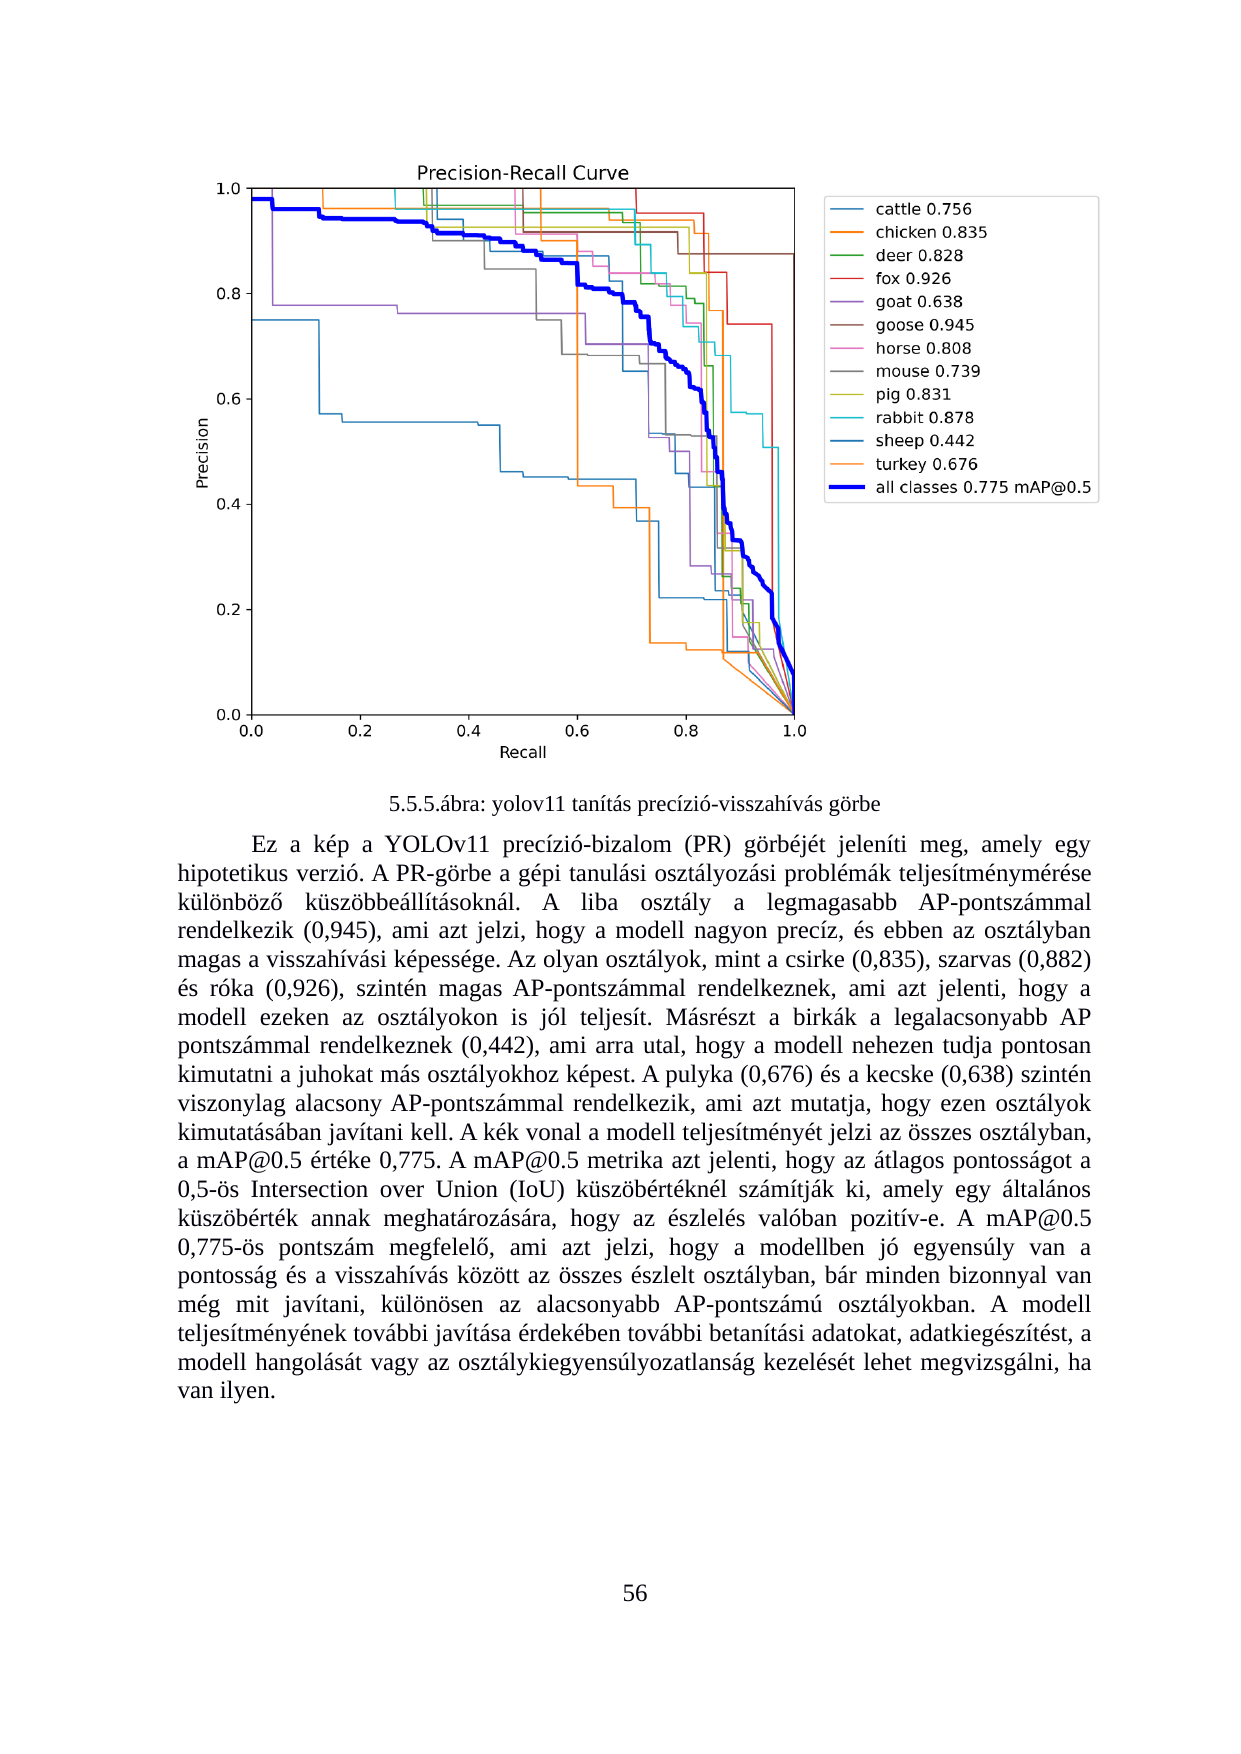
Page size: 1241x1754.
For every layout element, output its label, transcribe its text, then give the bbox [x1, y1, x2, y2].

text 5.5.5.ábra: yolov11 tanítás precízió-visszahívás görbe [177, 790, 1092, 817]
text Ez a kép a YOLOv11 precízió-bizalom (PR) görbéjét jeleníti meg, amely egy hipotetikus verzió. A PR-görbe a gépi tanulási osztályozási problémák teljesítménymérése különböző küszöbbeállításoknál. A liba osztály a legmagasabb AP-pontszámmal rendelkezik (0,945), ami azt jelzi, hogy a modell nagyon precíz, és ebben az osztályban magas a visszahívási képessége. Az olyan osztályok, mint a csirke (0,835), szarvas (0,882) és róka (0,926), szintén magas AP-pontszámmal rendelkeznek, ami azt jelenti, hogy a modell ezeken az osztályokon is jól teljesít. Másrészt a birkák a legalacsonyabb AP pontszámmal rendelkeznek (0,442), ami arra utal, hogy a modell nehezen tudja pontosan kimutatni a juhokat más osztályokhoz képest. A pulyka (0,676) és a kecske (0,638) szintén viszonylag alacsony AP-pontszámmal rendelkezik, ami azt mutatja, hogy ezen osztályok kimutatásában javítani kell. A kék vonal a modell teljesítményét jelzi az összes osztályban, a mAP@0.5 értéke 0,775. A mAP@0.5 metrika azt jelenti, hogy az átlagos pontosságot a 0,5-ös Intersection over Union (IoU) küszöbértéknél számítják ki, amely egy általános küszöbérték annak meghatározására, hogy az észlelés valóban pozitív-e. A mAP@0.5 0,775-ös pontszám megfelelő, ami azt jelzi, hogy a modellben jó egyensúly van a pontosság és a visszahívás között az összes észlelt osztályban, bár minden bizonnyal van még mit javítani, különösen az alacsonyabb AP-pontszámú osztályokban. A modell teljesítményének további javítása érdekében további betanítási adatokat, adatkiegészítést, a modell hangolását vagy az osztálykiegyensúlyozatlanság kezelését lehet megvizsgálni, ha van ilyen. [177, 829, 1092, 1404]
picture [177, 147, 1123, 778]
